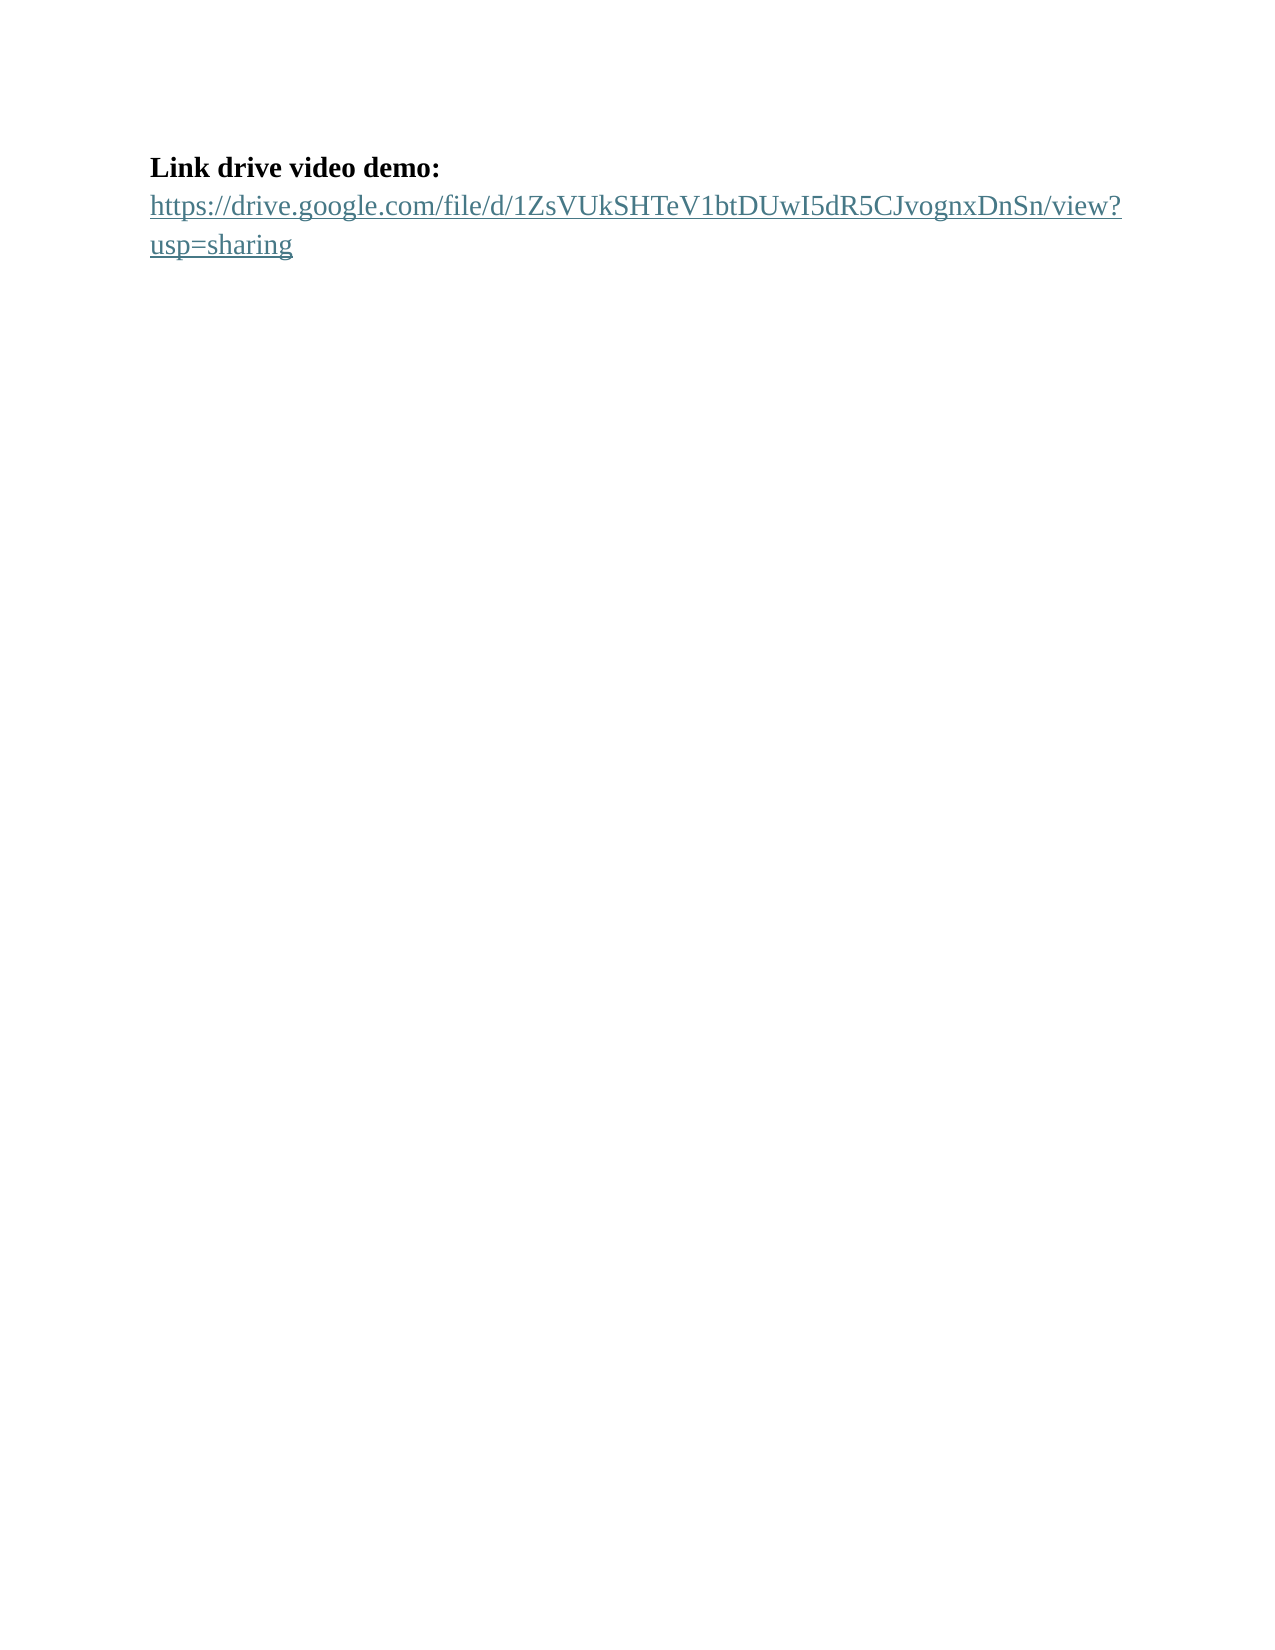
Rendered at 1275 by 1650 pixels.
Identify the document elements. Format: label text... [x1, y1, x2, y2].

text Link drive video demo: https://drive.google.com/file/d/1ZsVUkSHTeV1btDUwI5dR5CJvognxDnSn/view?usp=sharing [150, 150, 1125, 261]
